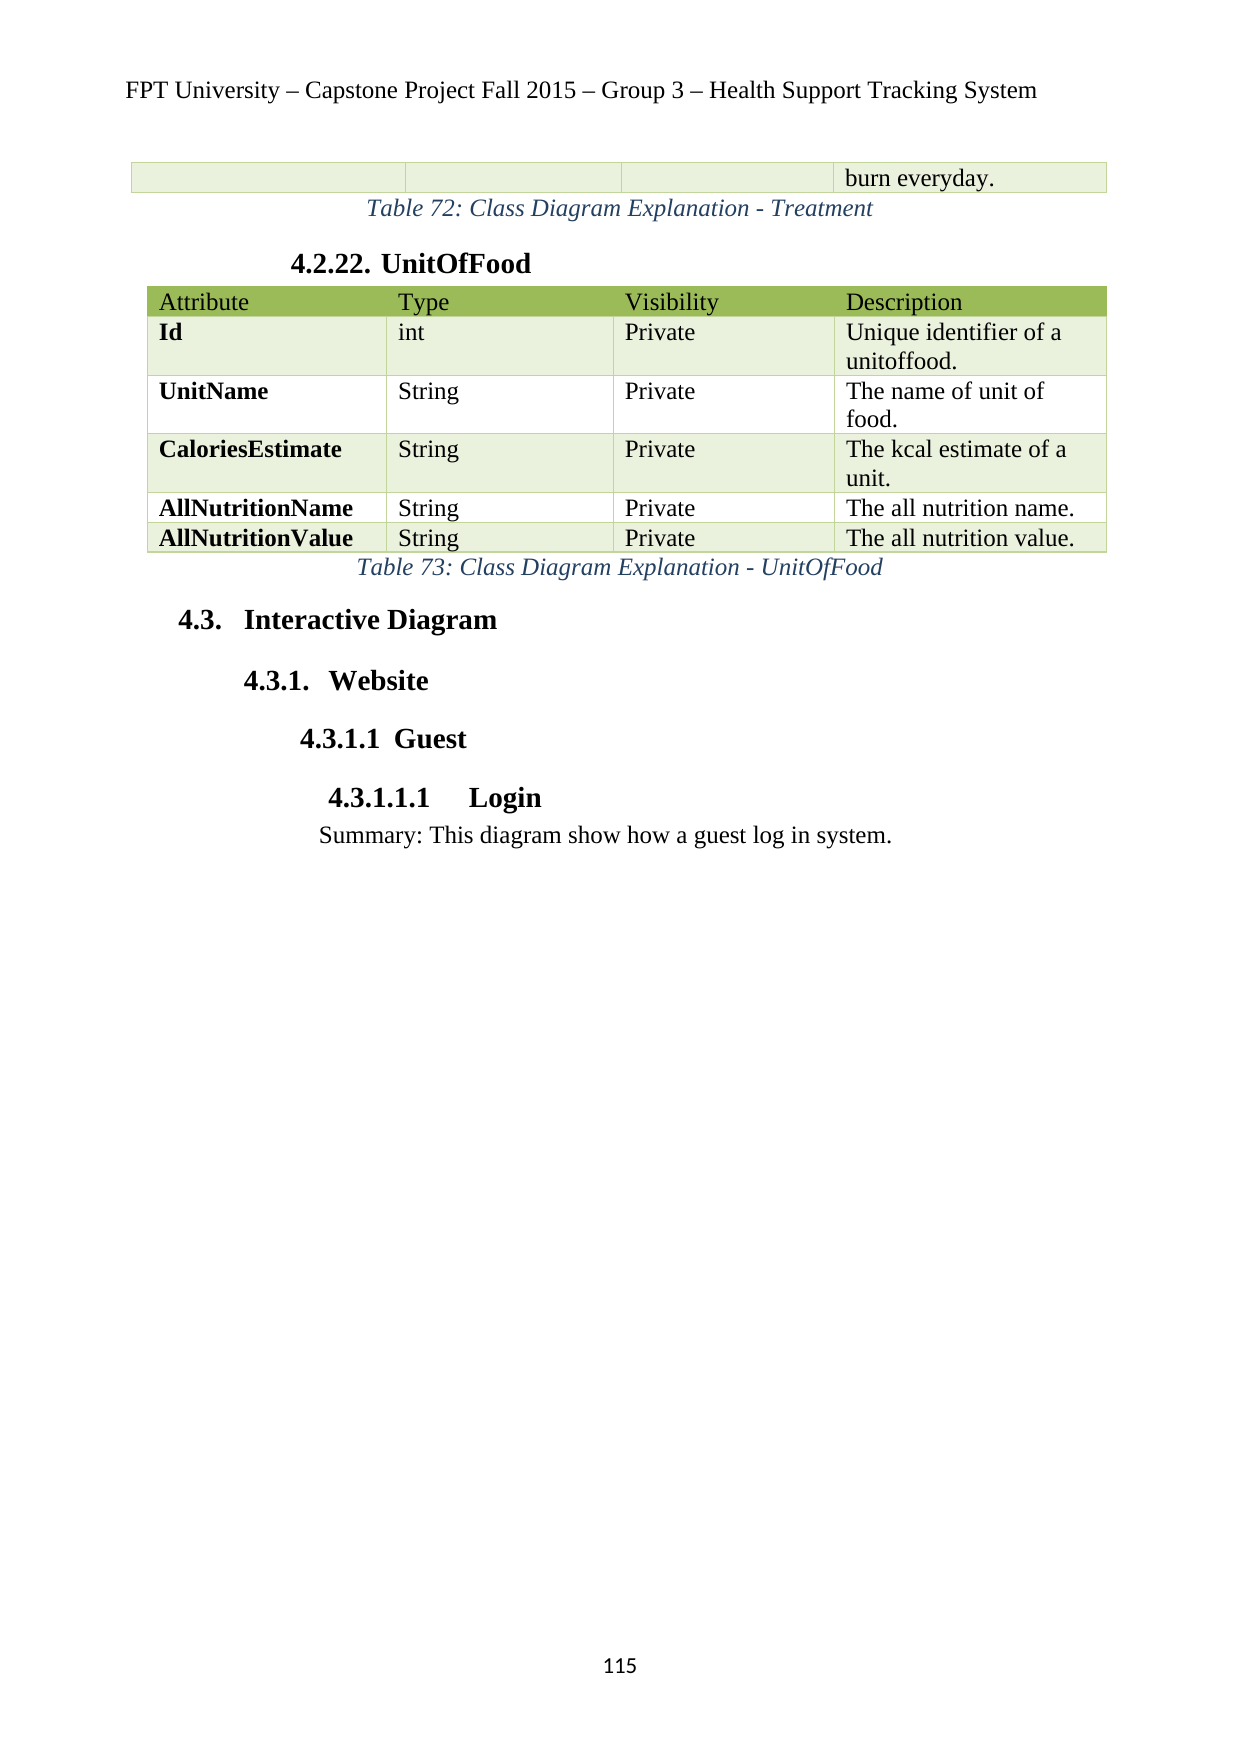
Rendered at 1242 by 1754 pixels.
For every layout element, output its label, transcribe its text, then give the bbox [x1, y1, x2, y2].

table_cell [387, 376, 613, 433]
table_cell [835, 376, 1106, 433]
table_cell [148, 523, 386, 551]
subtitle Guest [300, 722, 1146, 755]
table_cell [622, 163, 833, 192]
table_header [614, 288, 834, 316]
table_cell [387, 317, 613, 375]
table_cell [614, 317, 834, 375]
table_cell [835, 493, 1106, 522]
subtitle UnitOfFood [291, 247, 1146, 280]
subtitle Website [244, 663, 1146, 697]
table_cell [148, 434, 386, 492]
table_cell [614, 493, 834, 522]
subtitle Login [214, 780, 1146, 814]
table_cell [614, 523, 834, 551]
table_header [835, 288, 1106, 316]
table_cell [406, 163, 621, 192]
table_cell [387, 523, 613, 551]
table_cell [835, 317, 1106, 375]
subtitle Interactive Diagram [169, 602, 1146, 636]
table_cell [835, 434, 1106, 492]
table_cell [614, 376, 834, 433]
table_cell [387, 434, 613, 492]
text Table 73: Class Diagram Explanation - UnitOfFood [94, 552, 1146, 581]
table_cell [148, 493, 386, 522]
text Table 72: Class Diagram Explanation - Treatment [94, 193, 1146, 222]
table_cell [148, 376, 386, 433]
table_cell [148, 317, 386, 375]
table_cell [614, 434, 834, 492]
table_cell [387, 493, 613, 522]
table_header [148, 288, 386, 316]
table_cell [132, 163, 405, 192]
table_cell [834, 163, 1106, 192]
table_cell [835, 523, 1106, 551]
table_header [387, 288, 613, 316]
text Summary: This diagram show how a guest log in system. [244, 820, 1146, 849]
